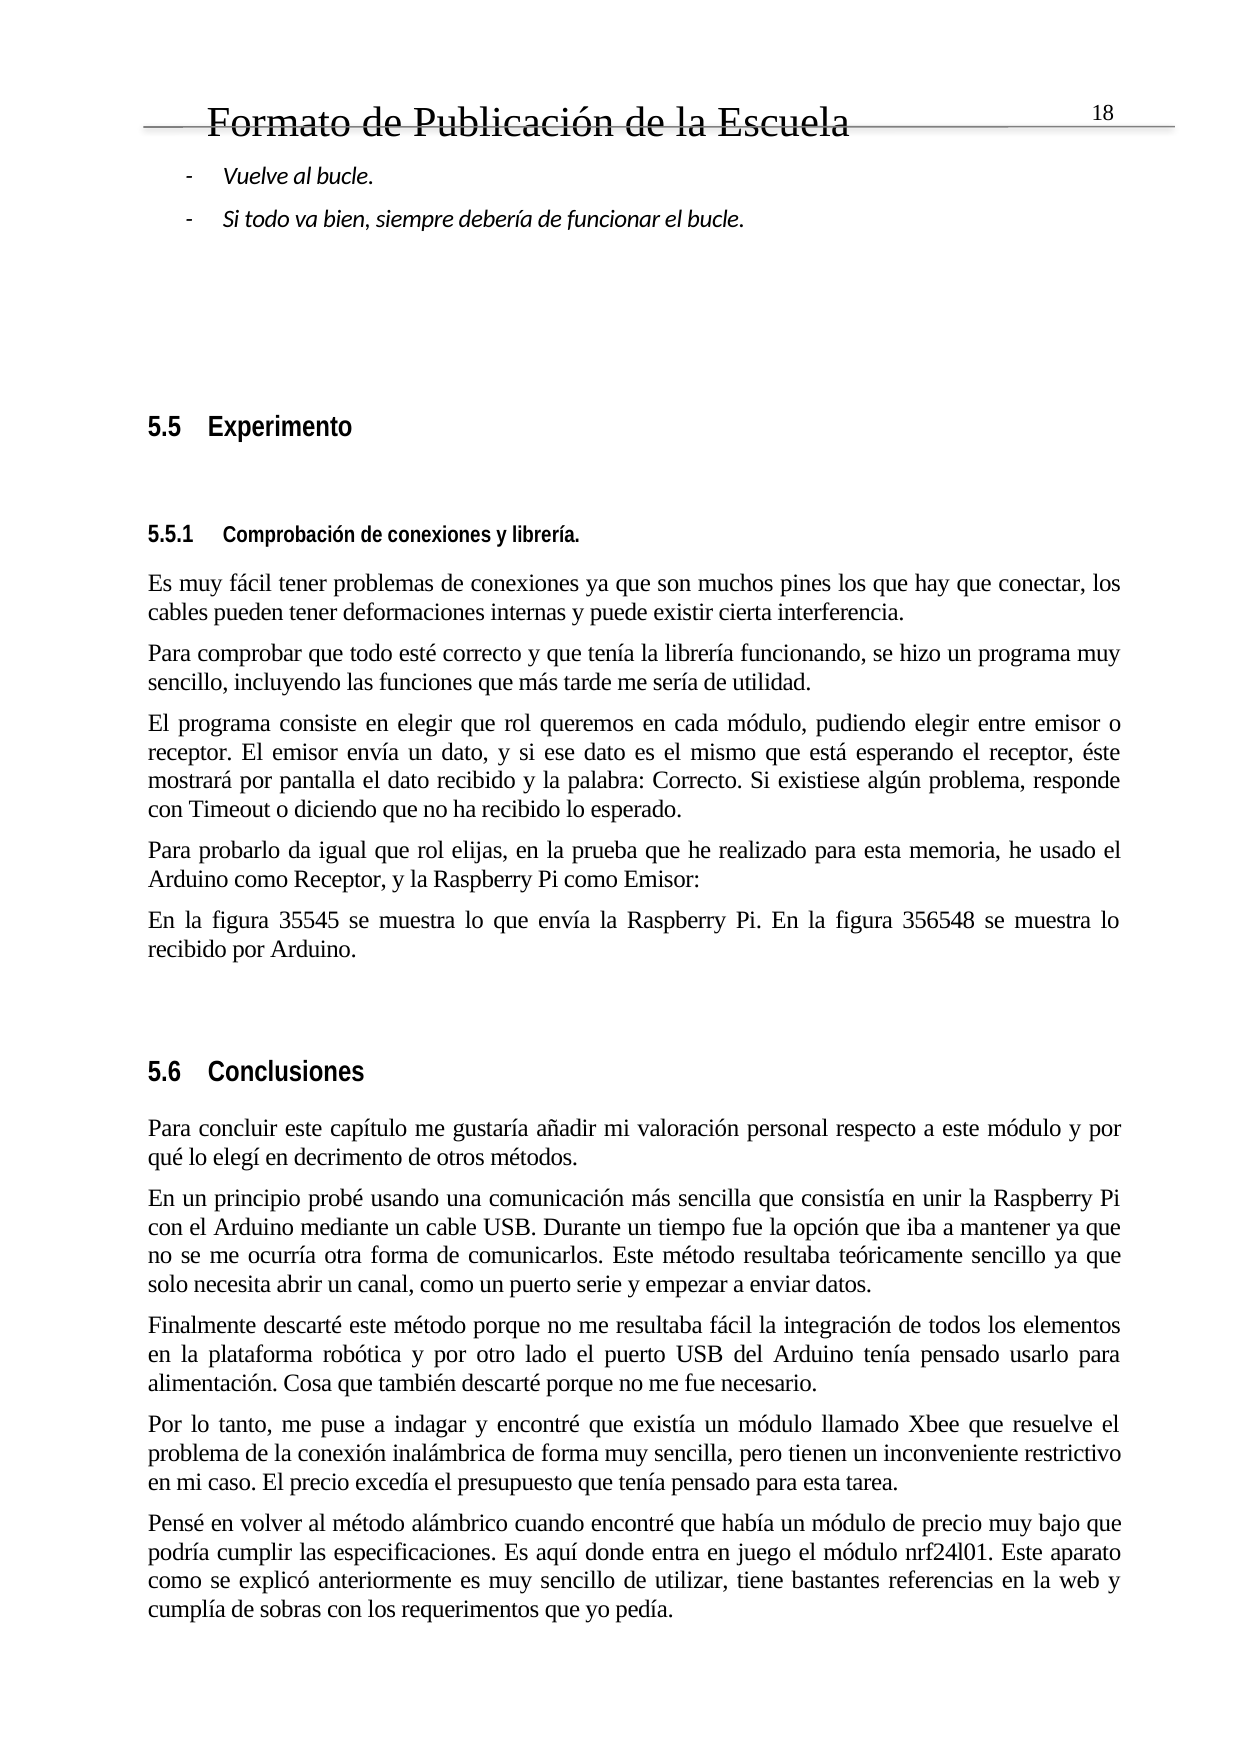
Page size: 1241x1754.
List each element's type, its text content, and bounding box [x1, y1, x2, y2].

text El programa consiste en elegir que rol queremos en cada módulo, pudiendo elegir entre emisor o receptor. El emisor envía un dato, y si ese dato es el mismo que está esperando el receptor, éste mostrará por pantalla el dato recibido y la palabra: Correcto. Si existiese algún problema, responde con Timeout o diciendo que no ha recibido lo esperado. [148, 708, 1122, 823]
text Es muy fácil tener problemas de conexiones ya que son muchos pines los que hay que conectar, los cables pueden tener deformaciones internas y puede existir cierta interferencia. [148, 568, 1122, 626]
subtitle Comprobación de conexiones y librería. [148, 519, 1122, 547]
list Vuelve al bucle. [185, 160, 1122, 190]
text Para concluir este capítulo me gustaría añadir mi valoración personal respecto a este módulo y por qué lo elegí en decrimento de otros métodos. [148, 1113, 1122, 1170]
text Pensé en volver al método alámbrico cuando encontré que había un módulo de precio muy bajo que podría cumplir las especificaciones. Es aquí donde entra en juego el módulo nrf24l01. Este aparato como se explicó anteriormente es muy sencillo de utilizar, tiene bastantes referencias en la web y cumplía de sobras con los requerimentos que yo pedía. [148, 1508, 1122, 1623]
subtitle Conclusiones [148, 1054, 1123, 1088]
text Finalmente descarté este método porque no me resultaba fácil la integración de todos los elementos en la plataforma robótica y por otro lado el puerto USB del Arduino tenía pensado usarlo para alimentación. Cosa que también descarté porque no me fue necesario. [148, 1310, 1122, 1397]
list Si todo va bien, siempre debería de funcionar el bucle. [185, 203, 1122, 233]
subtitle Experimento [148, 409, 1123, 442]
text En un principio probé usando una comunicación más sencilla que consistía en unir la Raspberry Pi con el Arduino mediante un cable USB. Durante un tiempo fue la opción que iba a mantener ya que no se me ocurría otra forma de comunicarlos. Este método resultaba teóricamente sencillo ya que solo necesita abrir un canal, como un puerto serie y empezar a enviar datos. [148, 1183, 1122, 1298]
text Para probarlo da igual que rol elijas, en la prueba que he realizado para esta memoria, he usado el Arduino como Receptor, y la Raspberry Pi como Emisor: [148, 836, 1122, 893]
text Por lo tanto, me puse a indagar y encontré que existía un módulo llamado Xbee que resuelve el problema de la conexión inalámbrica de forma muy sencilla, pero tienen un inconveniente restrictivo en mi caso. El precio excedía el presupuesto que tenía pensado para esta tarea. [148, 1409, 1122, 1495]
text Para comprobar que todo esté correcto y que tenía la librería funcionando, se hizo un programa muy sencillo, incluyendo las funciones que más tarde me sería de utilidad. [148, 638, 1122, 696]
text En la figura 35545 se muestra lo que envía la Raspberry Pi. En la figura 356548 se muestra lo recibido por Arduino. [148, 906, 1122, 963]
